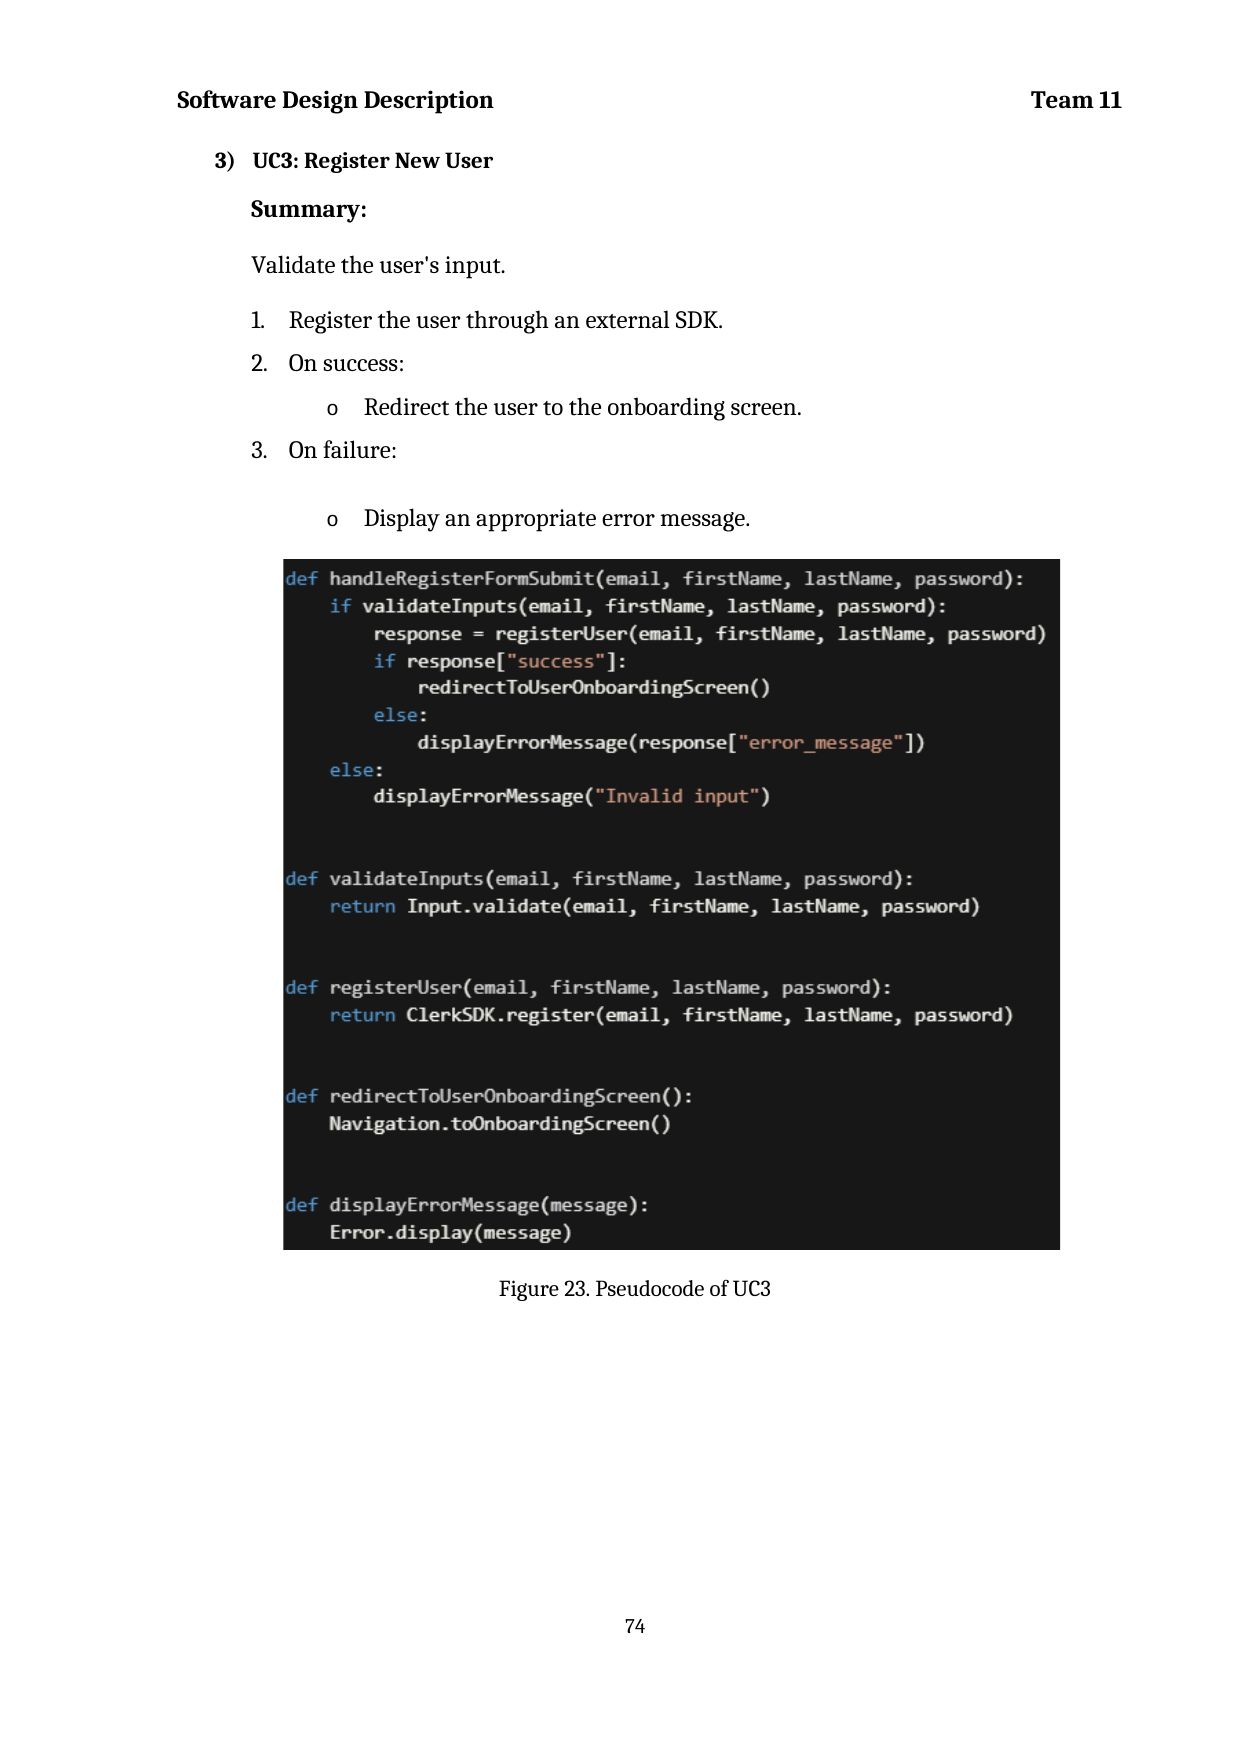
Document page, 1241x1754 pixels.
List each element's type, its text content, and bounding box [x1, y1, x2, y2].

picture [283, 559, 1061, 1250]
list Display an appropriate error message. [326, 504, 1092, 532]
text Validate the user's input. [251, 251, 1092, 279]
list UC3: Register New User [215, 148, 1092, 174]
list On success: [251, 349, 1092, 378]
list Register the user through an external SDK. [251, 306, 1092, 335]
text Summary: [251, 195, 1092, 224]
text Figure 23. Pseudocode of UC3 [177, 1276, 1092, 1302]
list Redirect the user to the onboarding screen. [326, 392, 1092, 421]
list On failure: [251, 436, 1092, 464]
